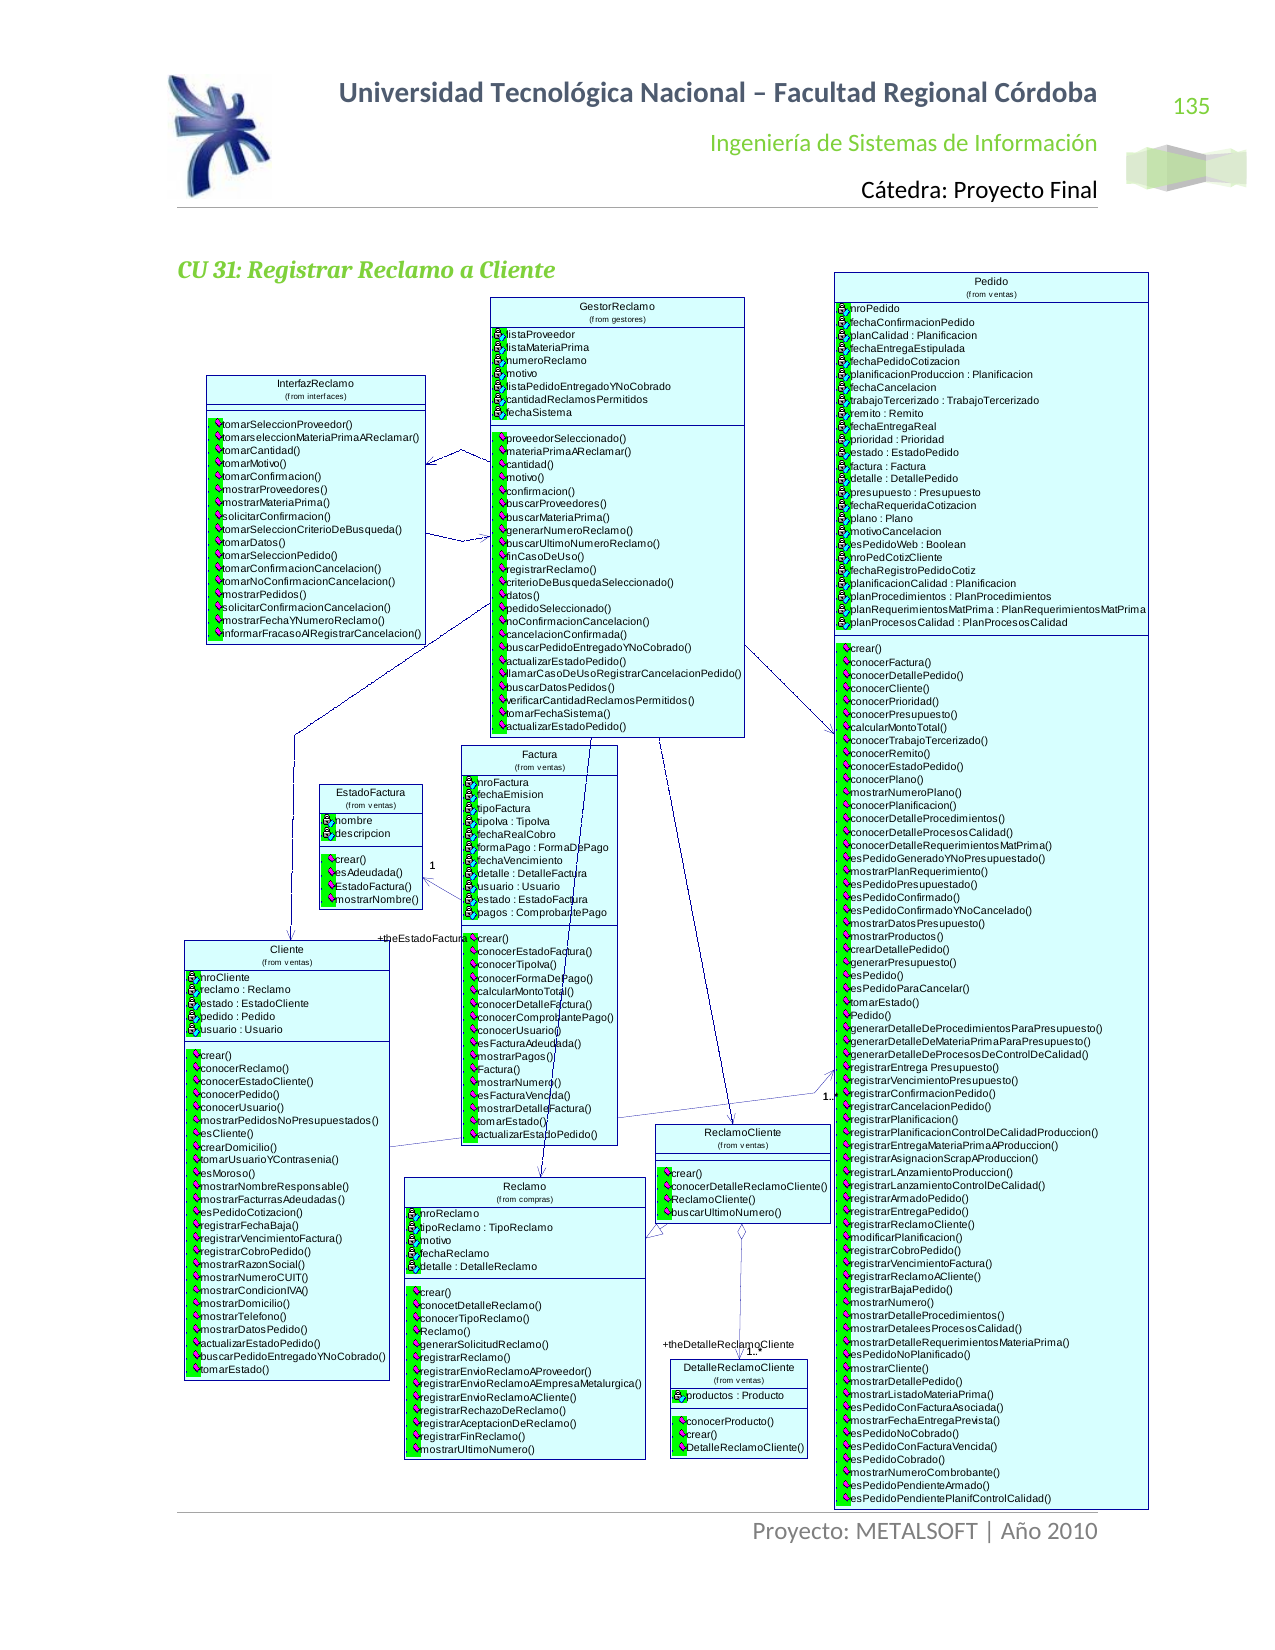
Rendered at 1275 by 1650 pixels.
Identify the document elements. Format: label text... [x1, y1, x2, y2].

picture [167, 74, 272, 199]
text CU 31: Registrar Reclamo a Cliente [177, 256, 1098, 284]
